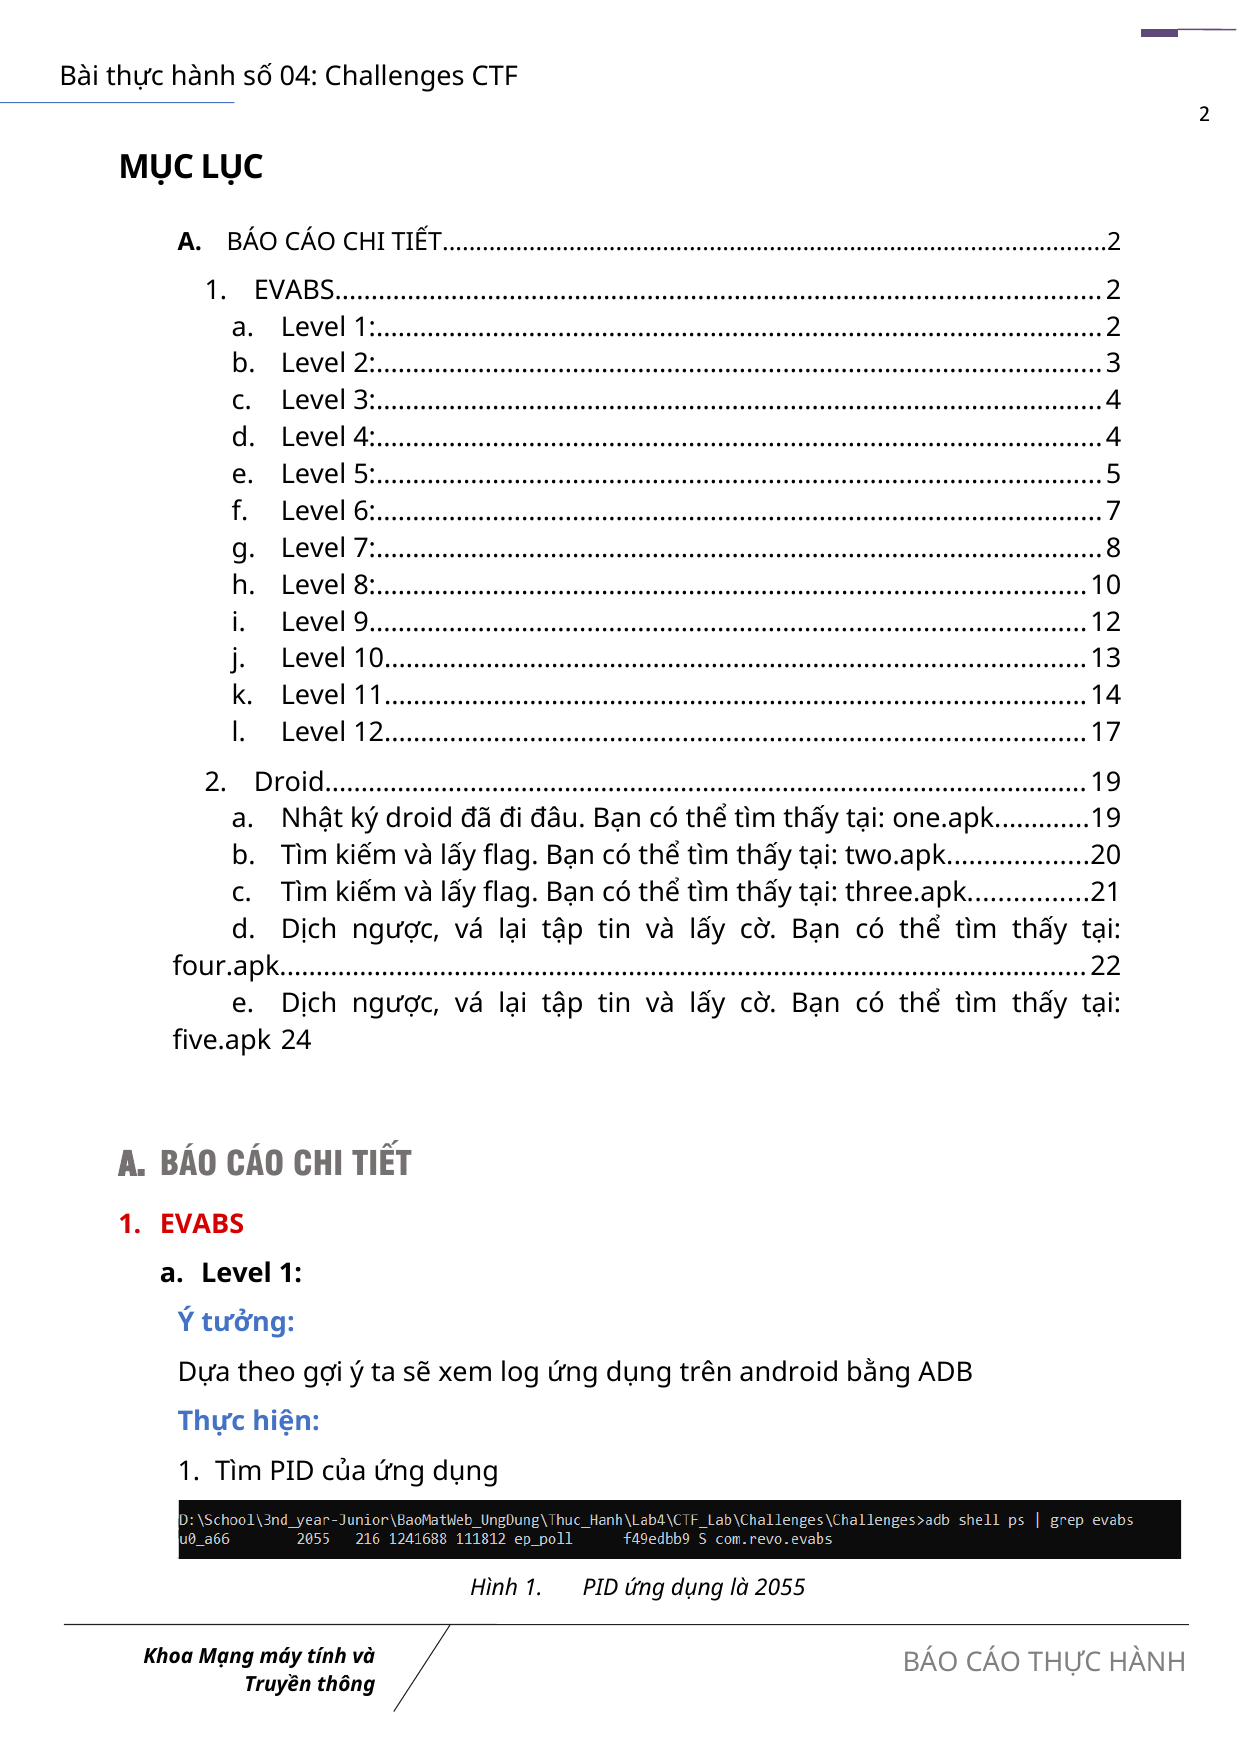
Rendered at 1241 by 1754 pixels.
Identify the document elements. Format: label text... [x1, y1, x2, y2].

text Dựa theo gợi ý ta sẽ xem log ứng dụng trên android bằng ADB [177, 1352, 1122, 1389]
subtitle Level 1: [159, 1253, 1122, 1290]
text Thực hiện: [177, 1402, 1122, 1438]
subtitle BÁO CÁO CHI TIẾT [118, 1136, 1122, 1183]
text Ý tưởng: [177, 1303, 1122, 1340]
subtitle EVABS [118, 1204, 1122, 1241]
picture [177, 1500, 1182, 1559]
text PID ứng dụng là 2055 [156, 1571, 1122, 1603]
list Tìm PID của ứng dụng [177, 1451, 1122, 1488]
